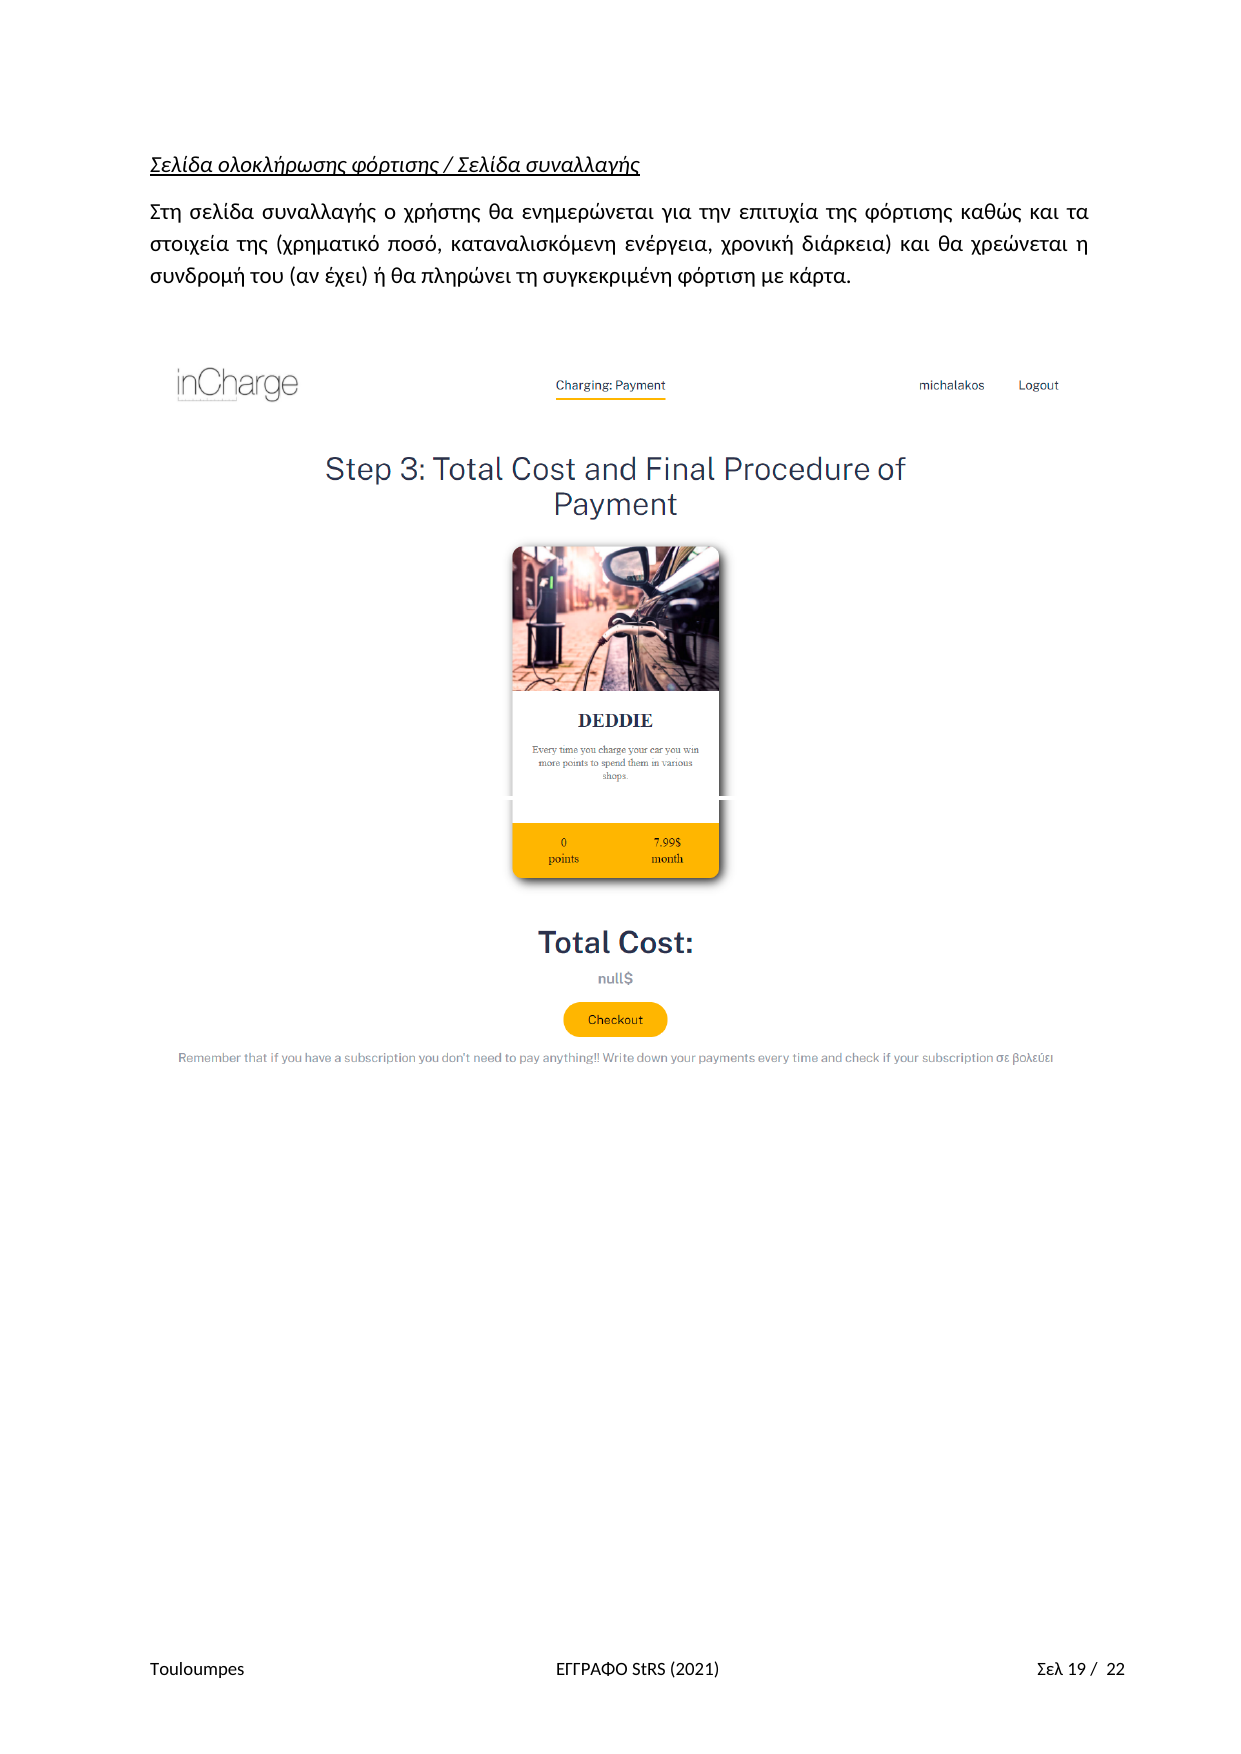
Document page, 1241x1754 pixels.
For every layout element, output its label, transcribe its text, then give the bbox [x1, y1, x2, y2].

text Στη σελίδα συναλλαγής ο χρήστης θα ενημερώνεται για την επιτυχία της φόρτισης καθώς και τα στοιχεία της (χρηματικό ποσό, καταναλισκόμενη ενέργεια, χρονική διάρκεια) και θα χρεώνεται η συνδρομή του (αν έχει) ή θα πληρώνει τη συγκεκριμένη φόρτιση με κάρτα. [150, 197, 1090, 289]
picture [150, 800, 1080, 1083]
text Σελίδα ολοκλήρωσης φόρτισης / Σελίδα συναλλαγής [150, 150, 1090, 178]
picture [150, 354, 1080, 796]
